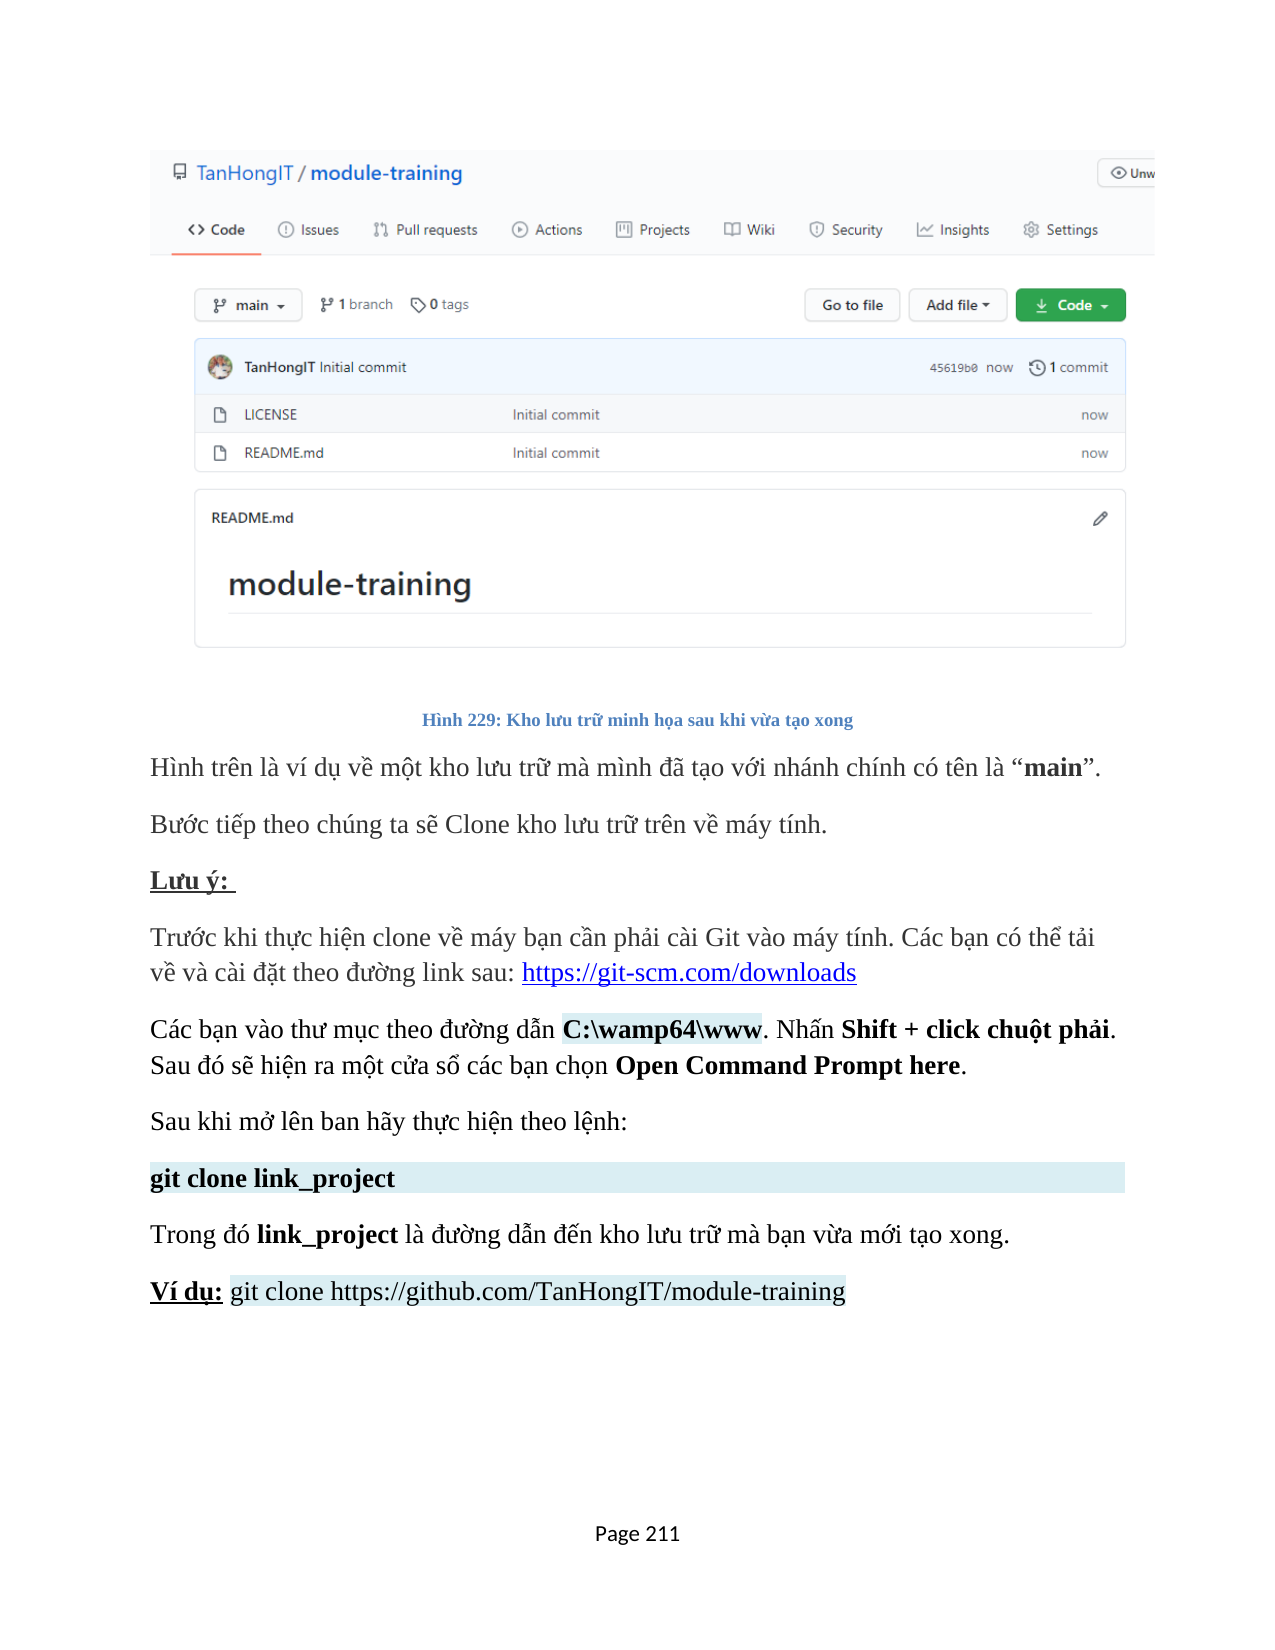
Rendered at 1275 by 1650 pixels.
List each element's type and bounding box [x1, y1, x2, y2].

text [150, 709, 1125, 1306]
picture [150, 150, 1155, 684]
